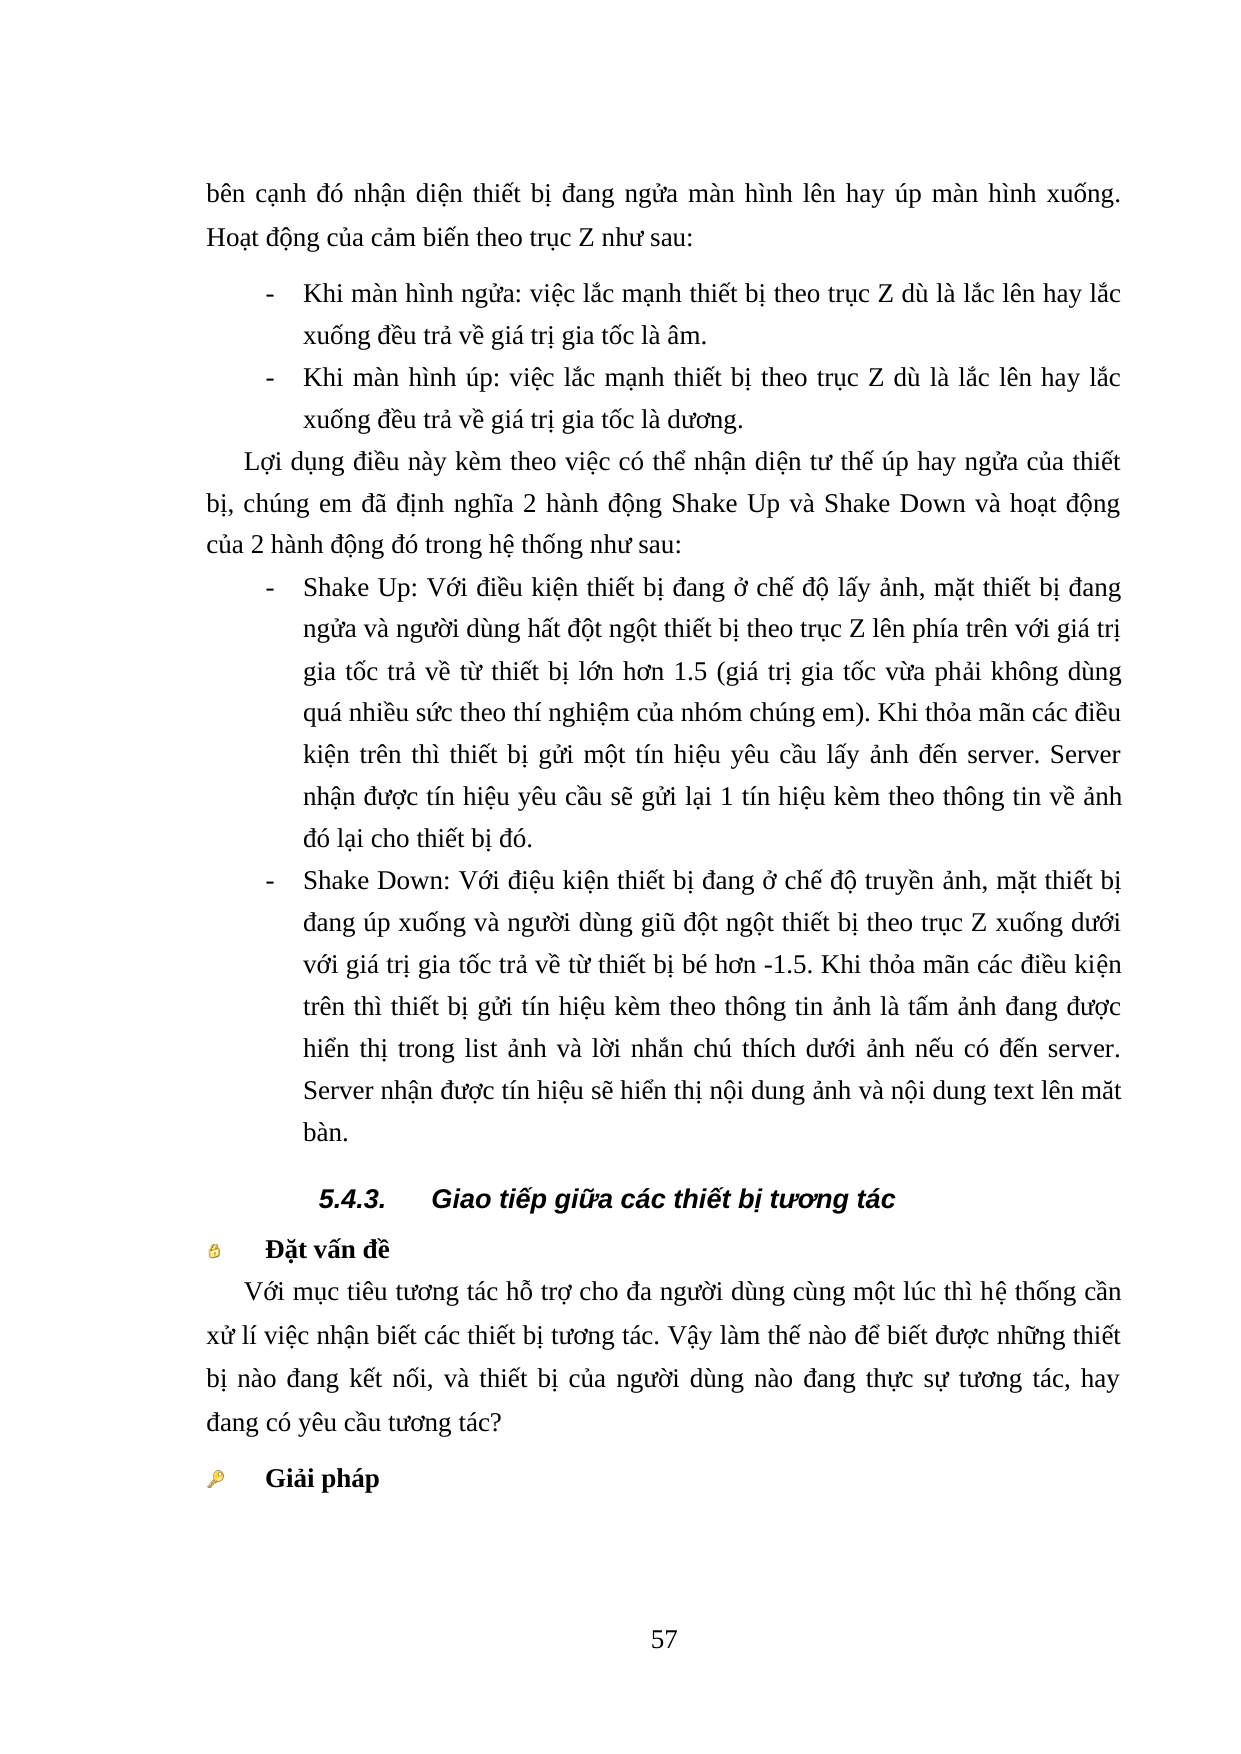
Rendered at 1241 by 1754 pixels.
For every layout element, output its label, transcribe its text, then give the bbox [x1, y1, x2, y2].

text Khi màn hình ngửa: việc lắc mạnh thiết bị theo trục Z dù là lắc lên hay lắc xuống đều trả về giá trị gia tốc là âm. [265, 277, 1122, 350]
text Khi màn hình úp: việc lắc mạnh thiết bị theo trục Z dù là lắc lên hay lắc xuống đều trả về giá trị gia tốc là dương. [265, 361, 1122, 434]
text Đặt vấn đề [206, 1233, 1122, 1264]
list Lợi dụng điều này kèm theo việc có thể nhận diện tư thế úp hay ngửa của thiết bị, chúng em đã định nghĩa 2 hành động Shake Up và Shake Down và hoạt động của 2 hành động đó trong hệ thống như sau: [206, 445, 1122, 560]
subtitle Giao tiếp giữa các thiết bị tương tác [281, 1183, 1122, 1214]
picture [207, 1242, 221, 1259]
text Shake Down: Với điệu kiện thiết bị đang ở chế độ truyền ảnh, mặt thiết bị đang úp xuống và người dùng giũ đột ngột thiết bị theo trục Z xuống dưới với giá trị gia tốc trả về từ thiết bị bé hơn -1.5. Khi thỏa mãn các điều kiện trên thì thiết bị gửi tín hiệu kèm theo thông tin ảnh là tấm ảnh đang được hiển thị trong list ảnh và lời nhắn chú thích dưới ảnh nếu có đến server. Server nhận được tín hiệu sẽ hiển thị nội dung ảnh và nội dung text lên măt bàn. [265, 864, 1122, 1147]
text Giải pháp [206, 1462, 1122, 1493]
picture [207, 1470, 224, 1488]
text Với mục tiêu tương tác hỗ trợ cho đa người dùng cùng một lúc thì hệ thống cần xử lí việc nhận biết các thiết bị tương tác. Vậy làm thế nào để biết được những thiết bị nào đang kết nối, và thiết bị của người dùng nào đang thực sự tương tác, hay đang có yêu cầu tương tác? [206, 1275, 1122, 1437]
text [206, 177, 1122, 252]
text Shake Up: Với điều kiện thiết bị đang ở chế độ lấy ảnh, mặt thiết bị đang ngửa và người dùng hất đột ngột thiết bị theo trục Z lên phía trên với giá trị gia tốc trả về từ thiết bị lớn hơn 1.5 (giá trị gia tốc vừa phải không dùng quá nhiều sức theo thí nghiệm của nhóm chúng em). Khi thỏa mãn các điều kiện trên thì thiết bị gửi một tín hiệu yêu cầu lấy ảnh đến server. Server nhận được tín hiệu yêu cầu sẽ gửi lại 1 tín hiệu kèm theo thông tin về ảnh đó lại cho thiết bị đó. [265, 571, 1122, 854]
